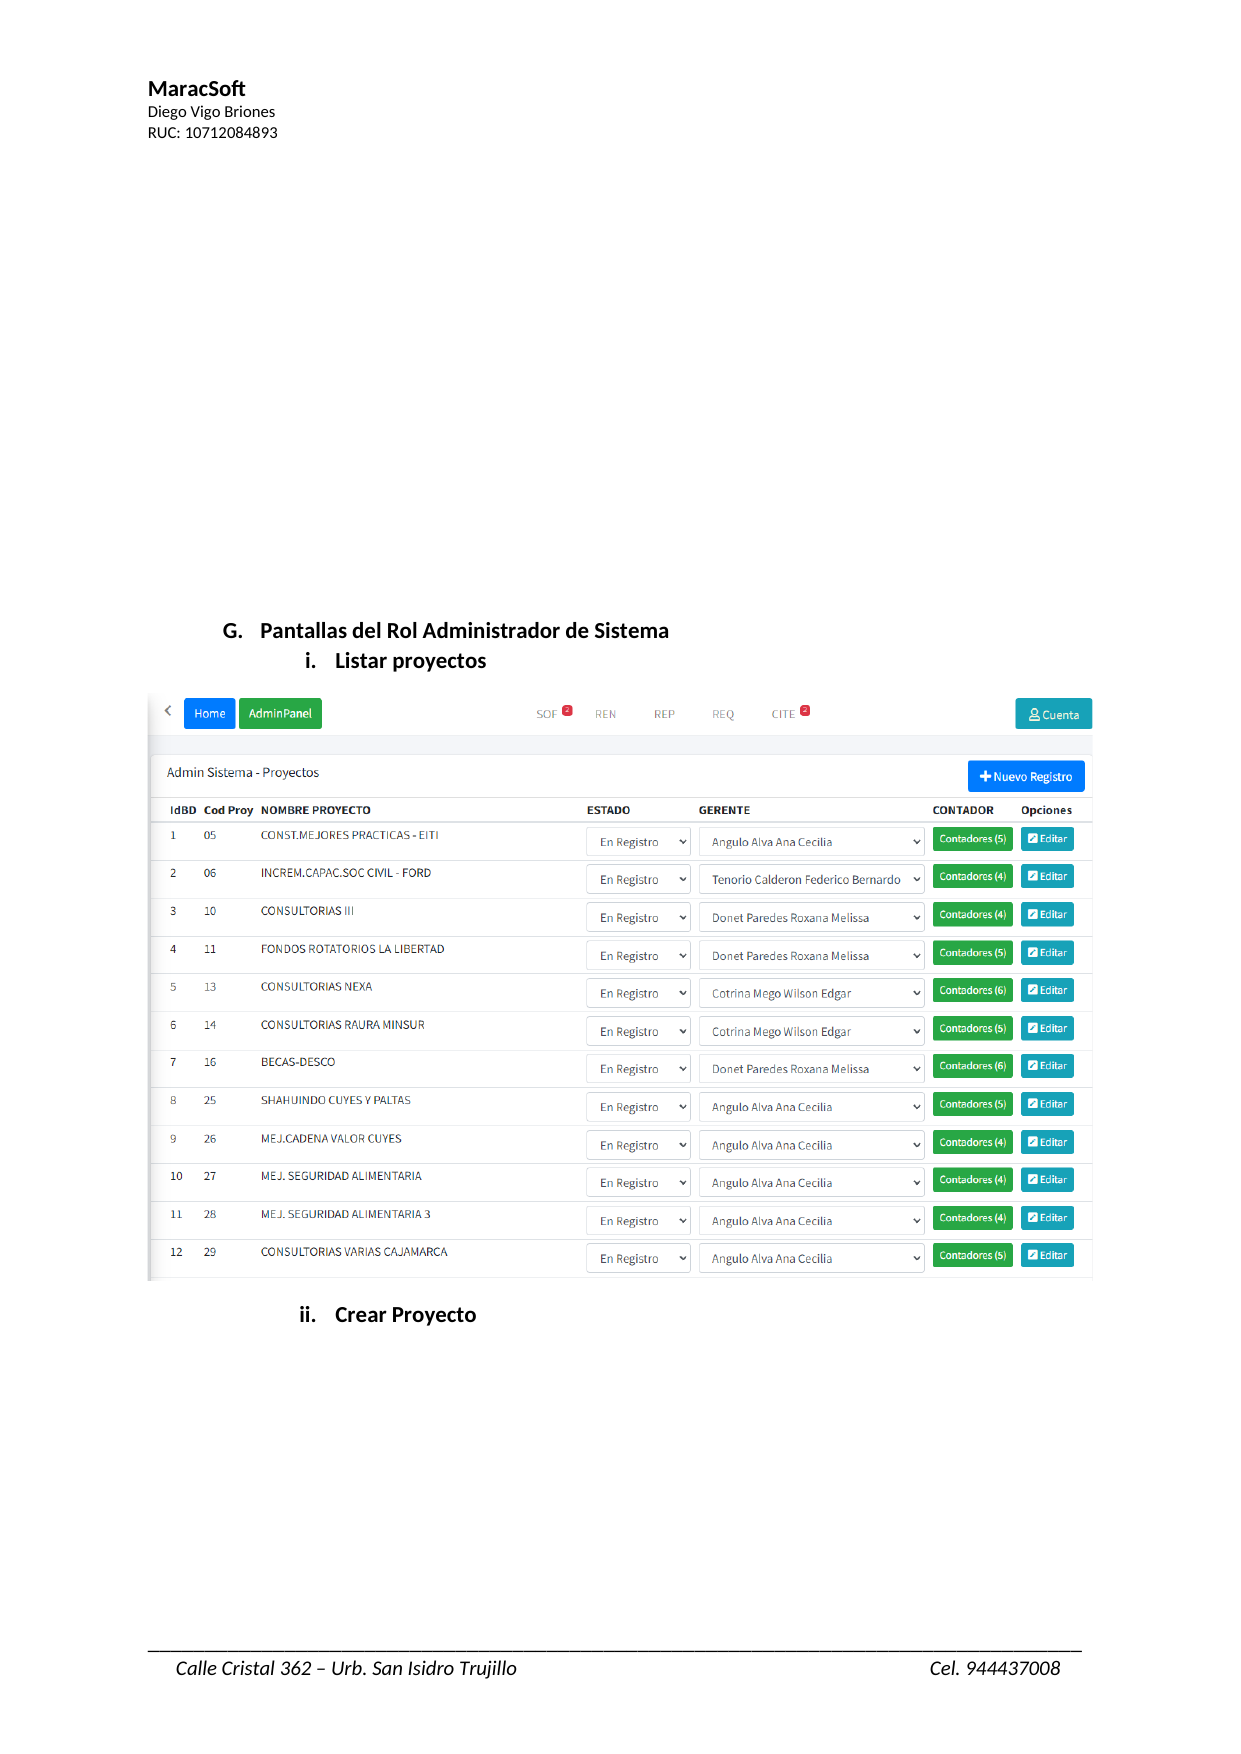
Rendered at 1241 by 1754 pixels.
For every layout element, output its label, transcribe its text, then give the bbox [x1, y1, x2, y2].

list Listar proyectos [316, 647, 1093, 674]
list Crear Proyecto [316, 1300, 1093, 1328]
picture [147, 693, 1093, 1281]
list Pantallas del Rol Administrador de Sistema [223, 616, 1093, 644]
